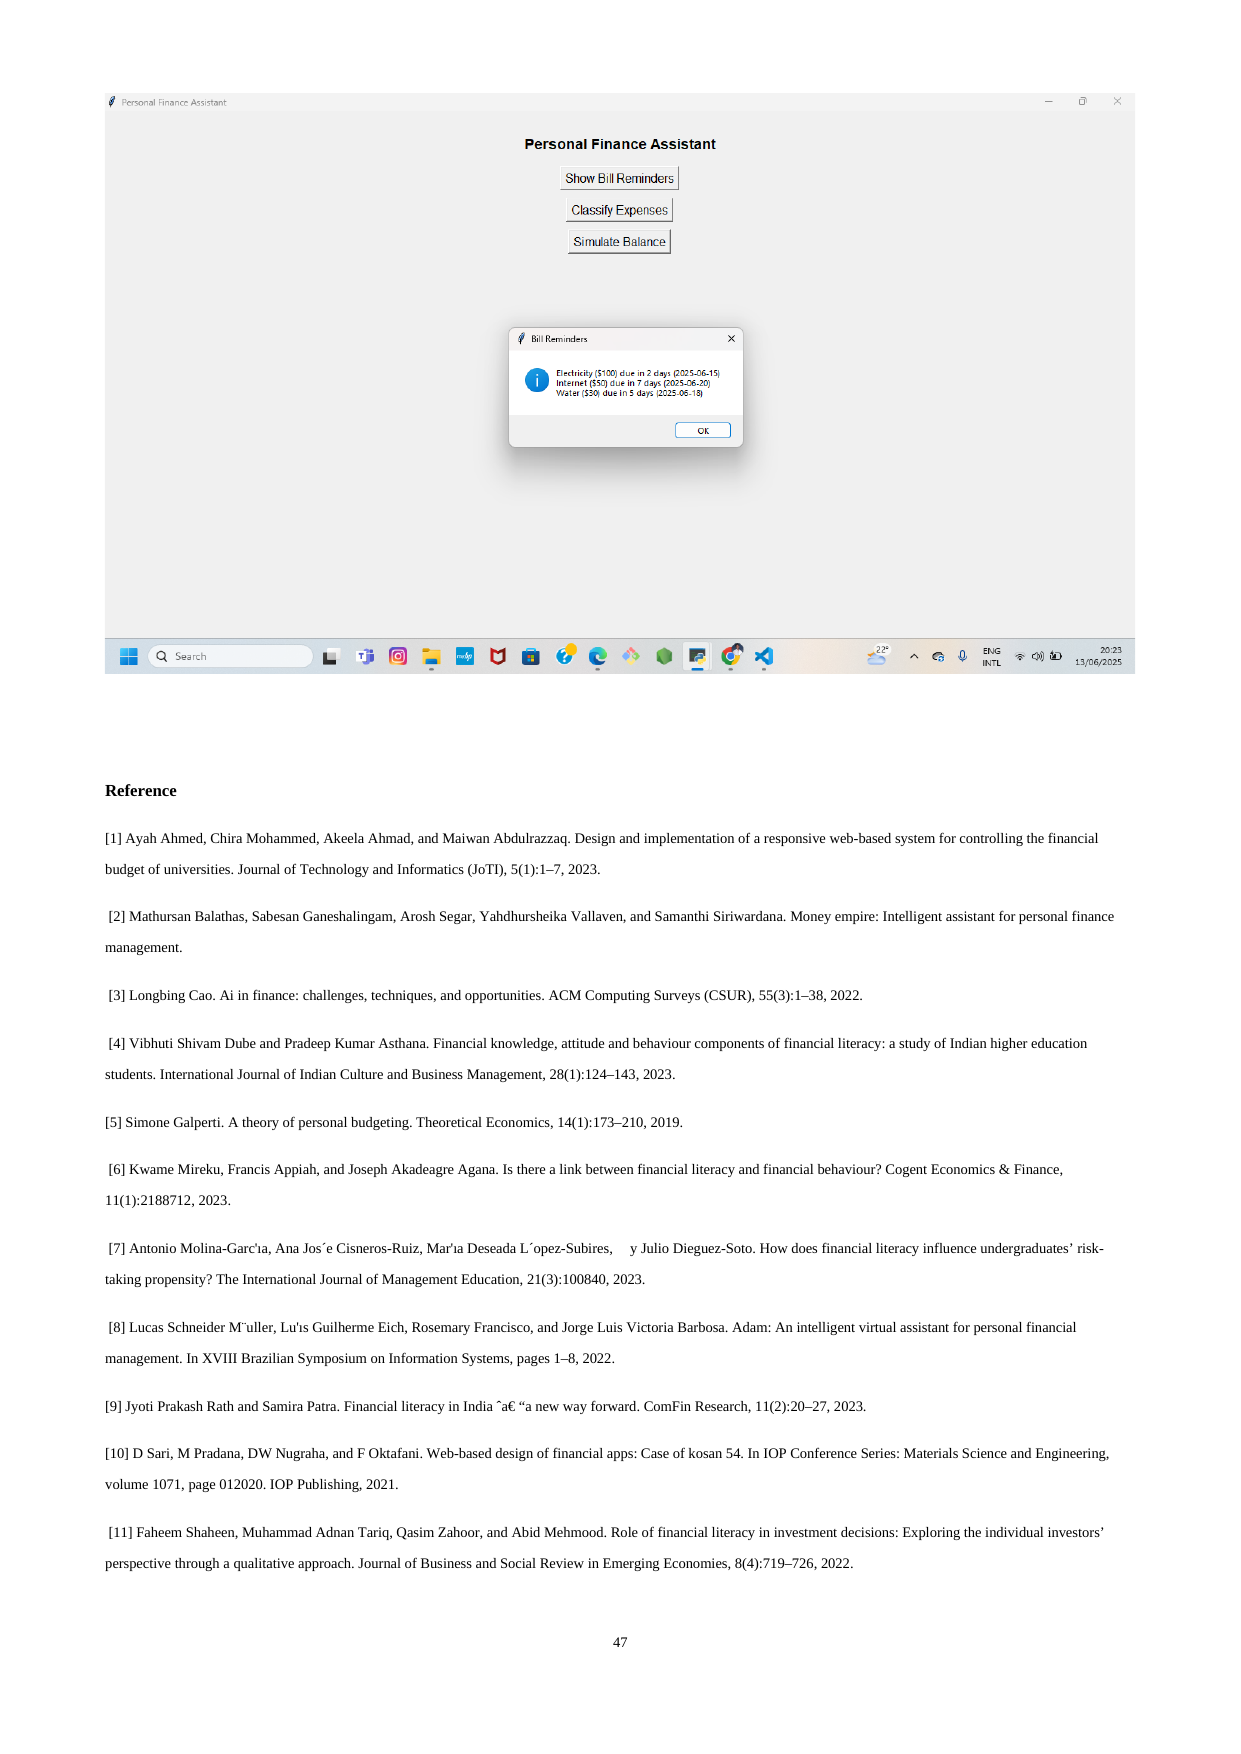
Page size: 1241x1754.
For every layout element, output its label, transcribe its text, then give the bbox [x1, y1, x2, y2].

text [2] Mathursan Balathas, Sabesan Ganeshalingam, Arosh Segar, Yahdhursheika Vallaven, and Samanthi Siriwardana. Money empire: Intelligent assistant for personal finance management. [105, 896, 1135, 956]
text [8] Lucas Schneider M¨uller, Lu'ıs Guilherme Eich, Rosemary Francisco, and Jorge Luis Victoria Barbosa. Adam: An intelligent virtual assistant for personal financial management. In XVIII Brazilian Symposium on Information Systems, pages 1–8, 2022. [105, 1307, 1135, 1366]
text [10] D Sari, M Pradana, DW Nugraha, and F Oktafani. Web-based design of financial apps: Case of kosan 54. In IOP Conference Series: Materials Science and Engineering, volume 1071, page 012020. IOP Publishing, 2021. [105, 1433, 1135, 1493]
picture [104, 93, 1136, 674]
text [11] Faheem Shaheen, Muhammad Adnan Tariq, Qasim Zahoor, and Abid Mehmood. Role of financial literacy in investment decisions: Exploring the individual investors’ perspective through a qualitative approach. Journal of Business and Social Review in Emerging Economies, 8(4):719–726, 2022. [105, 1512, 1135, 1572]
text [4] Vibhuti Shivam Dube and Pradeep Kumar Asthana. Financial knowledge, attitude and behaviour components of financial literacy: a study of Indian higher education students. International Journal of Indian Culture and Business Management, 28(1):124–143, 2023. [105, 1023, 1135, 1082]
text [7] Antonio Molina-Garc'ıa, Ana Jos´e Cisneros-Ruiz, Mar'ıa Deseada L´opez-Subires, y Julio Dieguez-Soto. How does financial literacy influence undergraduates’ risk-taking propensity? The International Journal of Management Education, 21(3):100840, 2023. [105, 1228, 1135, 1288]
subtitle Reference [105, 767, 1135, 801]
text [5] Simone Galperti. A theory of personal budgeting. Theoretical Economics, 14(1):173–210, 2019. [105, 1101, 1135, 1130]
text [6] Kwame Mireku, Francis Appiah, and Joseph Akadeagre Agana. Is there a link between financial literacy and financial behaviour? Cogent Economics & Finance, 11(1):2188712, 2023. [105, 1149, 1135, 1209]
text [1] Ayah Ahmed, Chira Mohammed, Akeela Ahmad, and Maiwan Abdulrazzaq. Design and implementation of a responsive web-based system for controlling the financial budget of universities. Journal of Technology and Informatics (JoTI), 5(1):1–7, 2023. [105, 817, 1135, 877]
text [3] Longbing Cao. Ai in finance: challenges, techniques, and opportunities. ACM Computing Surveys (CSUR), 55(3):1–38, 2022. [105, 975, 1135, 1004]
text [9] Jyoti Prakash Rath and Samira Patra. Financial literacy in India ˆa€ “a new way forward. ComFin Research, 11(2):20–27, 2023. [105, 1385, 1135, 1414]
